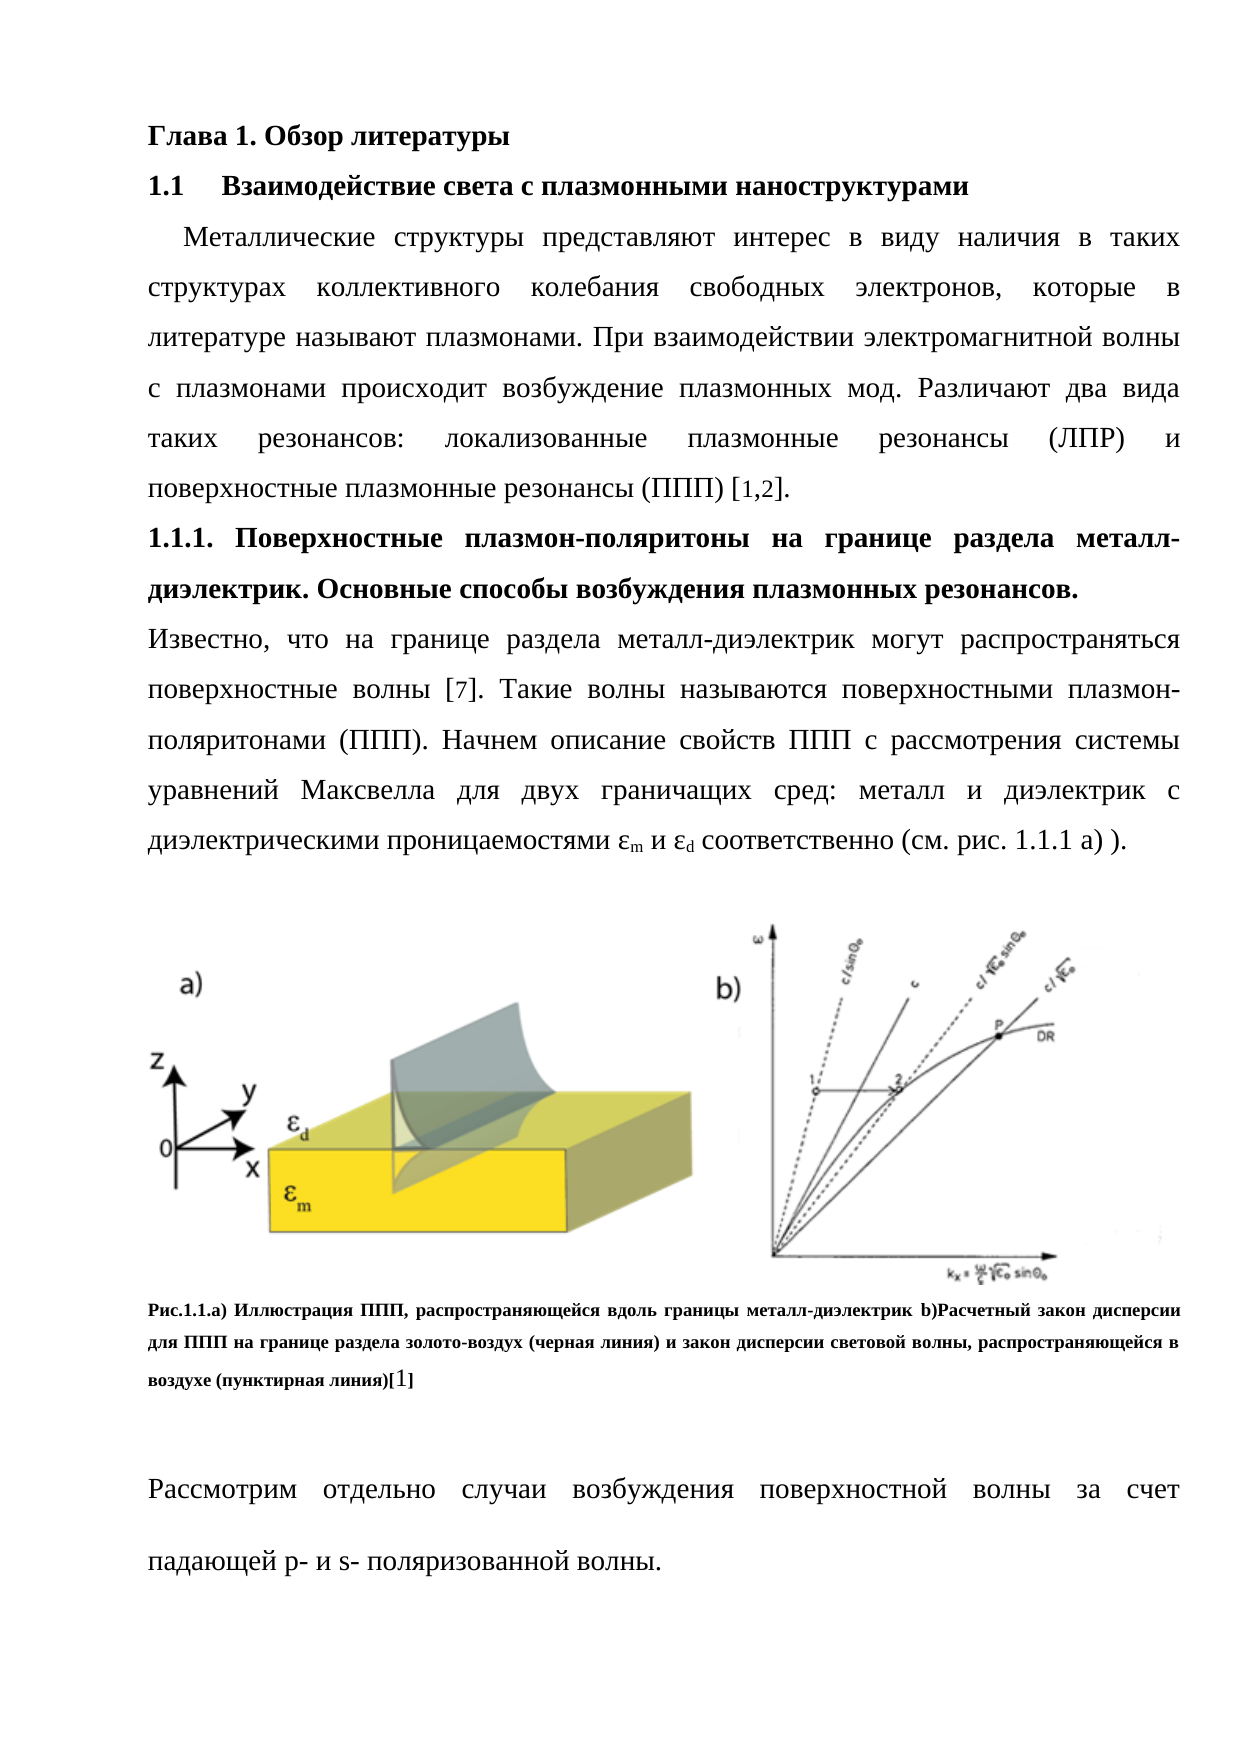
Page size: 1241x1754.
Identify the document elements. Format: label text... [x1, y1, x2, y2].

list Взаимодействие света с плазмонными наноструктурами [148, 168, 1181, 202]
text Рис.1.1.a) Иллюстрация ППП, распространяющейся вдоль границы металл-диэлектрик b)Расчетный закон дисперсии для ППП на границе раздела золото-воздух (черная линия) и закон дисперсии световой волны, распространяющейся в воздухе (пунктирная линия)[1] [148, 1298, 1181, 1392]
list Металлические структуры представляют интерес в виду наличия в таких структурах коллективного колебания свободных электронов, которые в литературе называют плазмонами. При взаимодействии электромагнитной волны с плазмонами происходит возбуждение плазмонных мод. Различают два вида таких резонансов: локализованные плазмонные резонансы (ЛПР) и поверхностные плазмонные резонансы (ППП) [1,2]. [148, 219, 1181, 504]
picture [147, 923, 1187, 1285]
text Глава 1. Обзор литературы [148, 118, 1181, 152]
text 1.1.1. Поверхностные плазмон-поляритоны на границе раздела металл-диэлектрик. Основные способы возбуждения плазмонных резонансов. [148, 521, 1181, 604]
text Рассмотрим отдельно случаи возбуждения поверхностной волны за счет падающей p- и s- поляризованной волны. [148, 1457, 1181, 1576]
text Известно, что на границе раздела металл-диэлектрик могут распространяться поверхностные волны [3]. Такие волны называются поверхностными плазмон-поляритонами (ППП). Начнем описание свойств ППП с рассмотрения системы уравнений Максвелла для двух граничащих сред: металл и диэлектрик с диэлектрическими проницаемостями εm и εd соответственно (см. рис. 1.1.1 a) ). [148, 621, 1181, 856]
